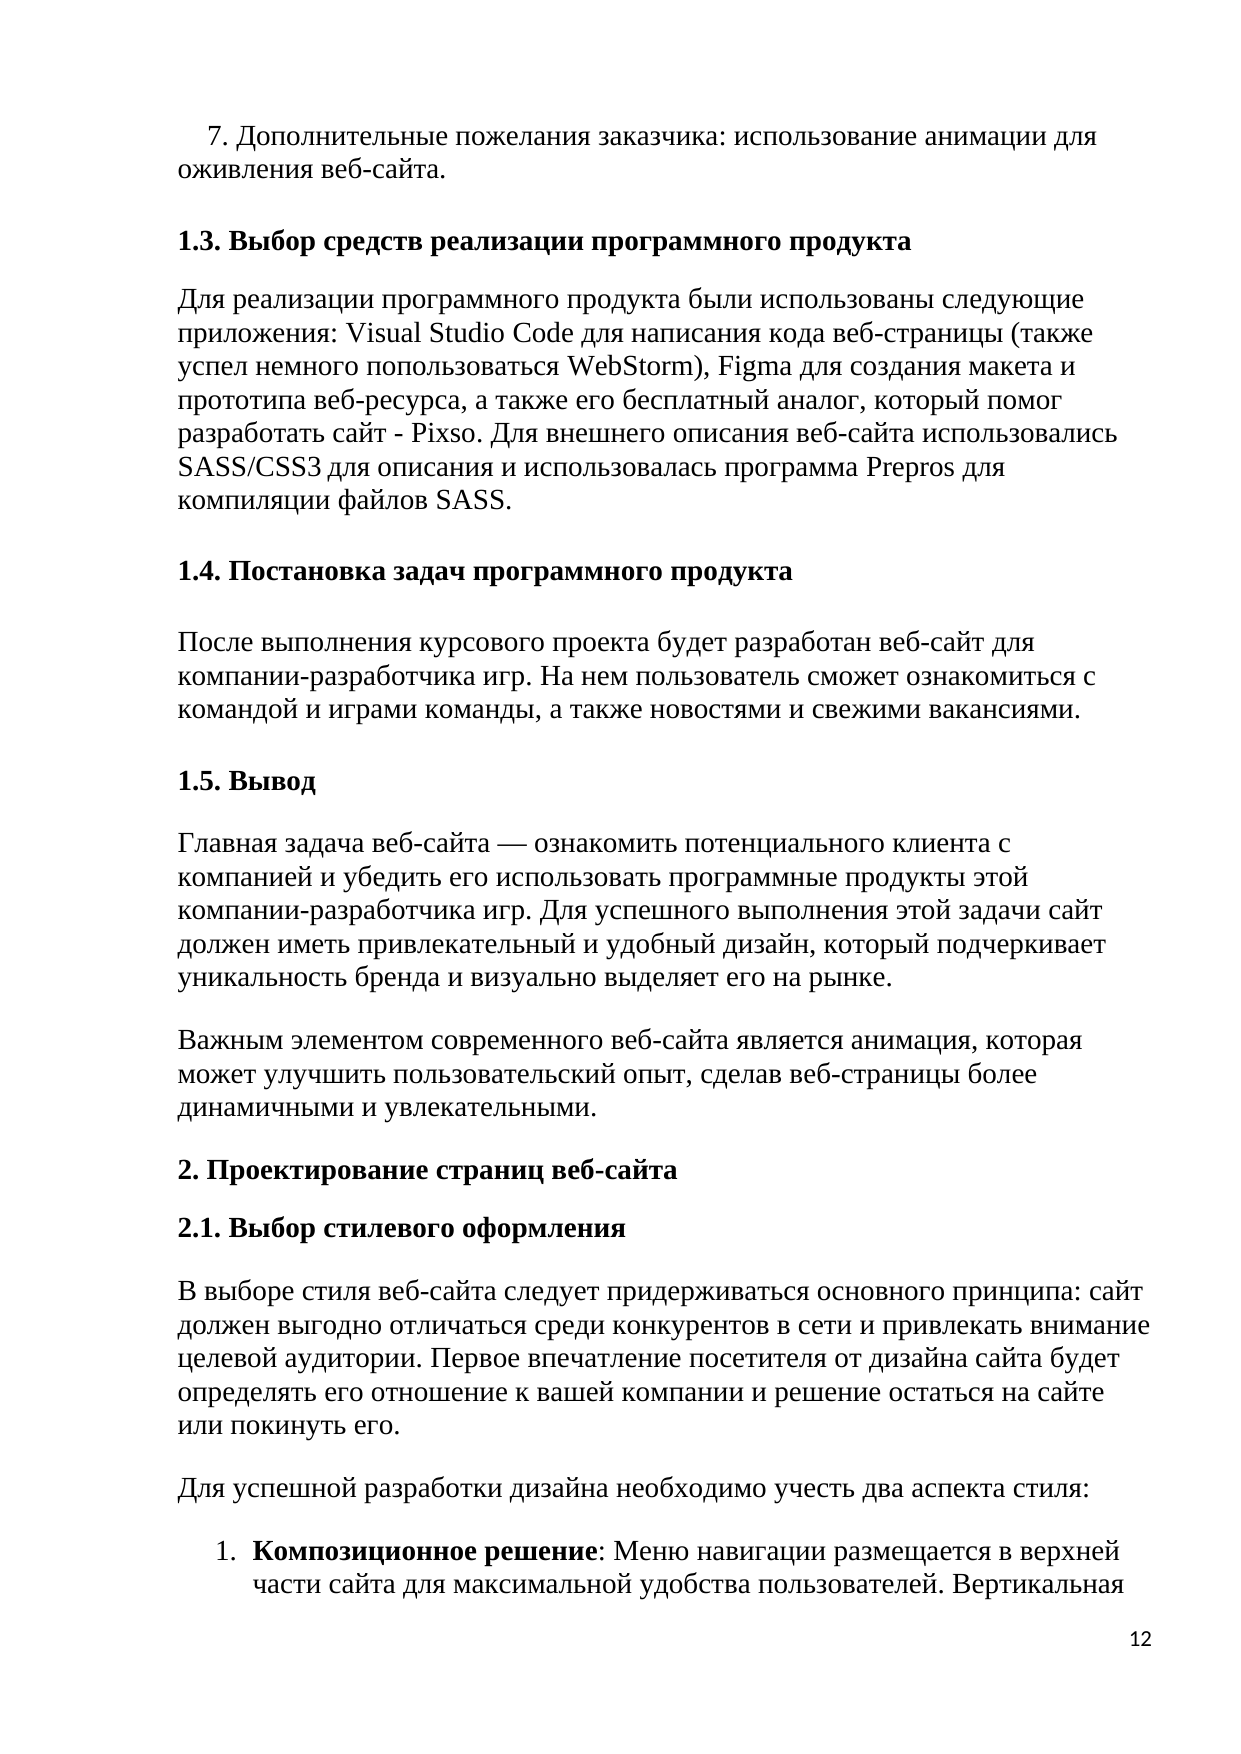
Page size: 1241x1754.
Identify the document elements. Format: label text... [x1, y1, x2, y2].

text 1.5. Вывод [177, 763, 1152, 796]
text Важным элементом современного веб-сайта является анимация, которая может улучшить пользовательский опыт, сделав веб-страницы более динамичными и увлекательными. [177, 1022, 1152, 1123]
text После выполнения курсового проекта будет разработан веб-сайт для компании-разработчика игр. На нем пользователь сможет ознакомиться с командой и играми команды, а также новостями и свежими вакансиями. [177, 624, 1152, 725]
text Для реализации программного продукта были использованы следующие приложения: Visual Studio Code для написания кода веб-страницы (также успел немного попользоваться WebStorm), Figma для создания макета и прототипа веб-ресурса, а также его бесплатный аналог, который помог разработать сайт - Pixso. Для внешнего описания веб-сайта использовались SASS/CSS3 для описания и использовалась программа Prepros для компиляции файлов SASS. [177, 281, 1152, 516]
text 2.1. Выбор стилевого оформления [177, 1211, 1152, 1244]
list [215, 1533, 1152, 1600]
text 1.3. Выбор средств реализации программного продукта [177, 223, 1152, 256]
text 2. Проектирование страниц веб-сайта [177, 1152, 1152, 1186]
text 7. Дополнительные пожелания заказчика: использование анимации для оживления веб-сайта. [177, 118, 1152, 185]
text Главная задача веб-сайта — ознакомить потенциального клиента с компанией и убедить его использовать программные продукты этой компании-разработчика игр. Для успешного выполнения этой задачи сайт должен иметь привлекательный и удобный дизайн, который подчеркивает уникальность бренда и визуально выделяет его на рынке. [177, 825, 1152, 993]
text 1.4. Постановка задач программного продукта [177, 553, 1152, 587]
text Для успешной разработки дизайна необходимо учесть два аспекта стиля: [177, 1470, 1152, 1504]
text В выборе стиля веб-сайта следует придерживаться основного принципа: сайт должен выгодно отличаться среди конкурентов в сети и привлекать внимание целевой аудитории. Первое впечатление посетителя от дизайна сайта будет определять его отношение к вашей компании и решение остаться на сайте или покинуть его. [177, 1273, 1152, 1441]
